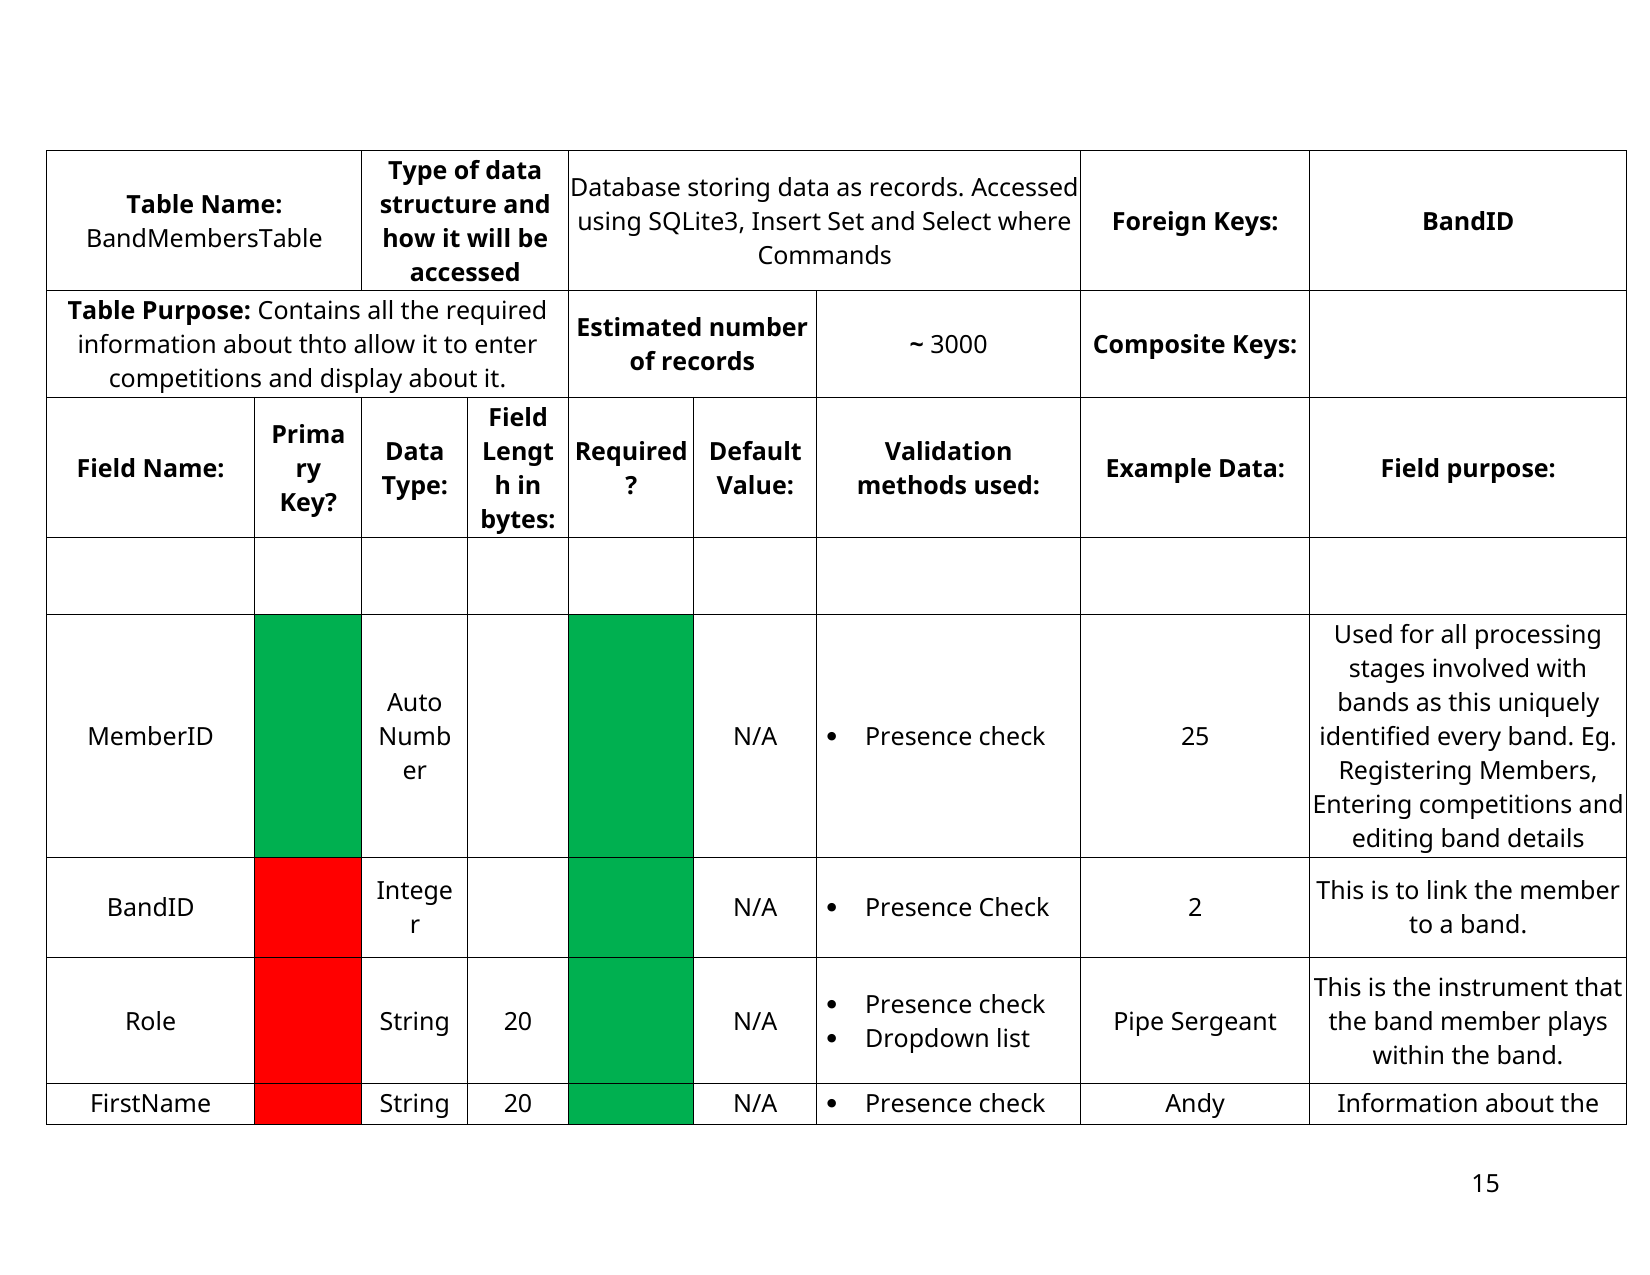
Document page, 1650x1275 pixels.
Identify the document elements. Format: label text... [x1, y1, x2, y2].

table_cell [255, 538, 361, 614]
table_cell [569, 615, 693, 857]
table_cell Field Length in bytes: [468, 398, 568, 537]
table_cell Primary Key? [255, 398, 361, 537]
table_cell Presence check Dropdown list [817, 958, 1080, 1083]
table_cell Data Type: [362, 398, 467, 537]
table_header BandID [1310, 151, 1626, 290]
table_cell N/A [694, 858, 816, 957]
table_cell ~ 3000 [817, 291, 1080, 397]
table_cell MemberID [47, 615, 254, 857]
table_cell [569, 1084, 693, 1124]
table_cell Default Value: [694, 398, 816, 537]
table_cell Required? [569, 398, 693, 537]
table_cell BandID [47, 858, 254, 957]
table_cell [817, 1084, 1080, 1124]
table_cell [694, 538, 816, 614]
table_header Database storing data as records. Accessed using SQLite3, Insert Set and Select where Commands [569, 151, 1080, 290]
table_cell [1081, 538, 1309, 614]
table_cell N/A [694, 958, 816, 1083]
table_cell [569, 958, 693, 1083]
table_cell FirstName [47, 1084, 254, 1124]
table_cell Field purpose: [1310, 398, 1626, 537]
table_cell String [362, 1084, 467, 1124]
table_cell [255, 1084, 361, 1124]
table_cell Used for all processing stages involved with bands as this uniquely identified every band. Eg. Registering Members, Entering competitions and editing band details [1310, 615, 1626, 857]
table_cell [817, 538, 1080, 614]
table_cell 20 [468, 958, 568, 1083]
table_cell Presence Check [817, 858, 1080, 957]
table_cell N/A [694, 615, 816, 857]
table_cell [1310, 538, 1626, 614]
table_cell [255, 615, 361, 857]
table_cell This is to link the member to a band. [1310, 858, 1626, 957]
table_cell [362, 538, 467, 614]
table_cell Estimated number of records [569, 291, 816, 397]
table_cell Integer [362, 858, 467, 957]
table_cell [1310, 291, 1626, 397]
table_cell 2 [1081, 858, 1309, 957]
table_cell Table Purpose: Contains all the required information about thto allow it to enter competitions and display about it. [47, 291, 568, 397]
table_cell Validation methods used: [817, 398, 1080, 537]
table_cell Example Data: [1081, 398, 1309, 537]
table_cell This is the instrument that the band member plays within the band. [1310, 958, 1626, 1083]
table_cell Pipe Sergeant [1081, 958, 1309, 1083]
table_cell [569, 858, 693, 957]
table_cell Field Name: [47, 398, 254, 537]
table_cell [468, 858, 568, 957]
table_cell 20 [468, 1084, 568, 1124]
table_cell Role [47, 958, 254, 1083]
table_cell Andy [1081, 1084, 1309, 1124]
table_header Foreign Keys: [1081, 151, 1309, 290]
table_cell String [362, 958, 467, 1083]
table_cell Auto Number [362, 615, 467, 857]
table_cell N/A [694, 1084, 816, 1124]
table_cell Presence check [817, 615, 1080, 857]
table_header Table Name: BandMembersTable [47, 151, 361, 290]
table_cell [468, 615, 568, 857]
table_cell [569, 538, 693, 614]
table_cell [1310, 1084, 1626, 1124]
table_cell [468, 538, 568, 614]
table_cell [47, 538, 254, 614]
table_header Type of data structure and how it will be accessed [362, 151, 568, 290]
table_cell [255, 858, 361, 957]
table_cell [255, 958, 361, 1083]
table_cell Composite Keys: [1081, 291, 1309, 397]
table_cell 25 [1081, 615, 1309, 857]
